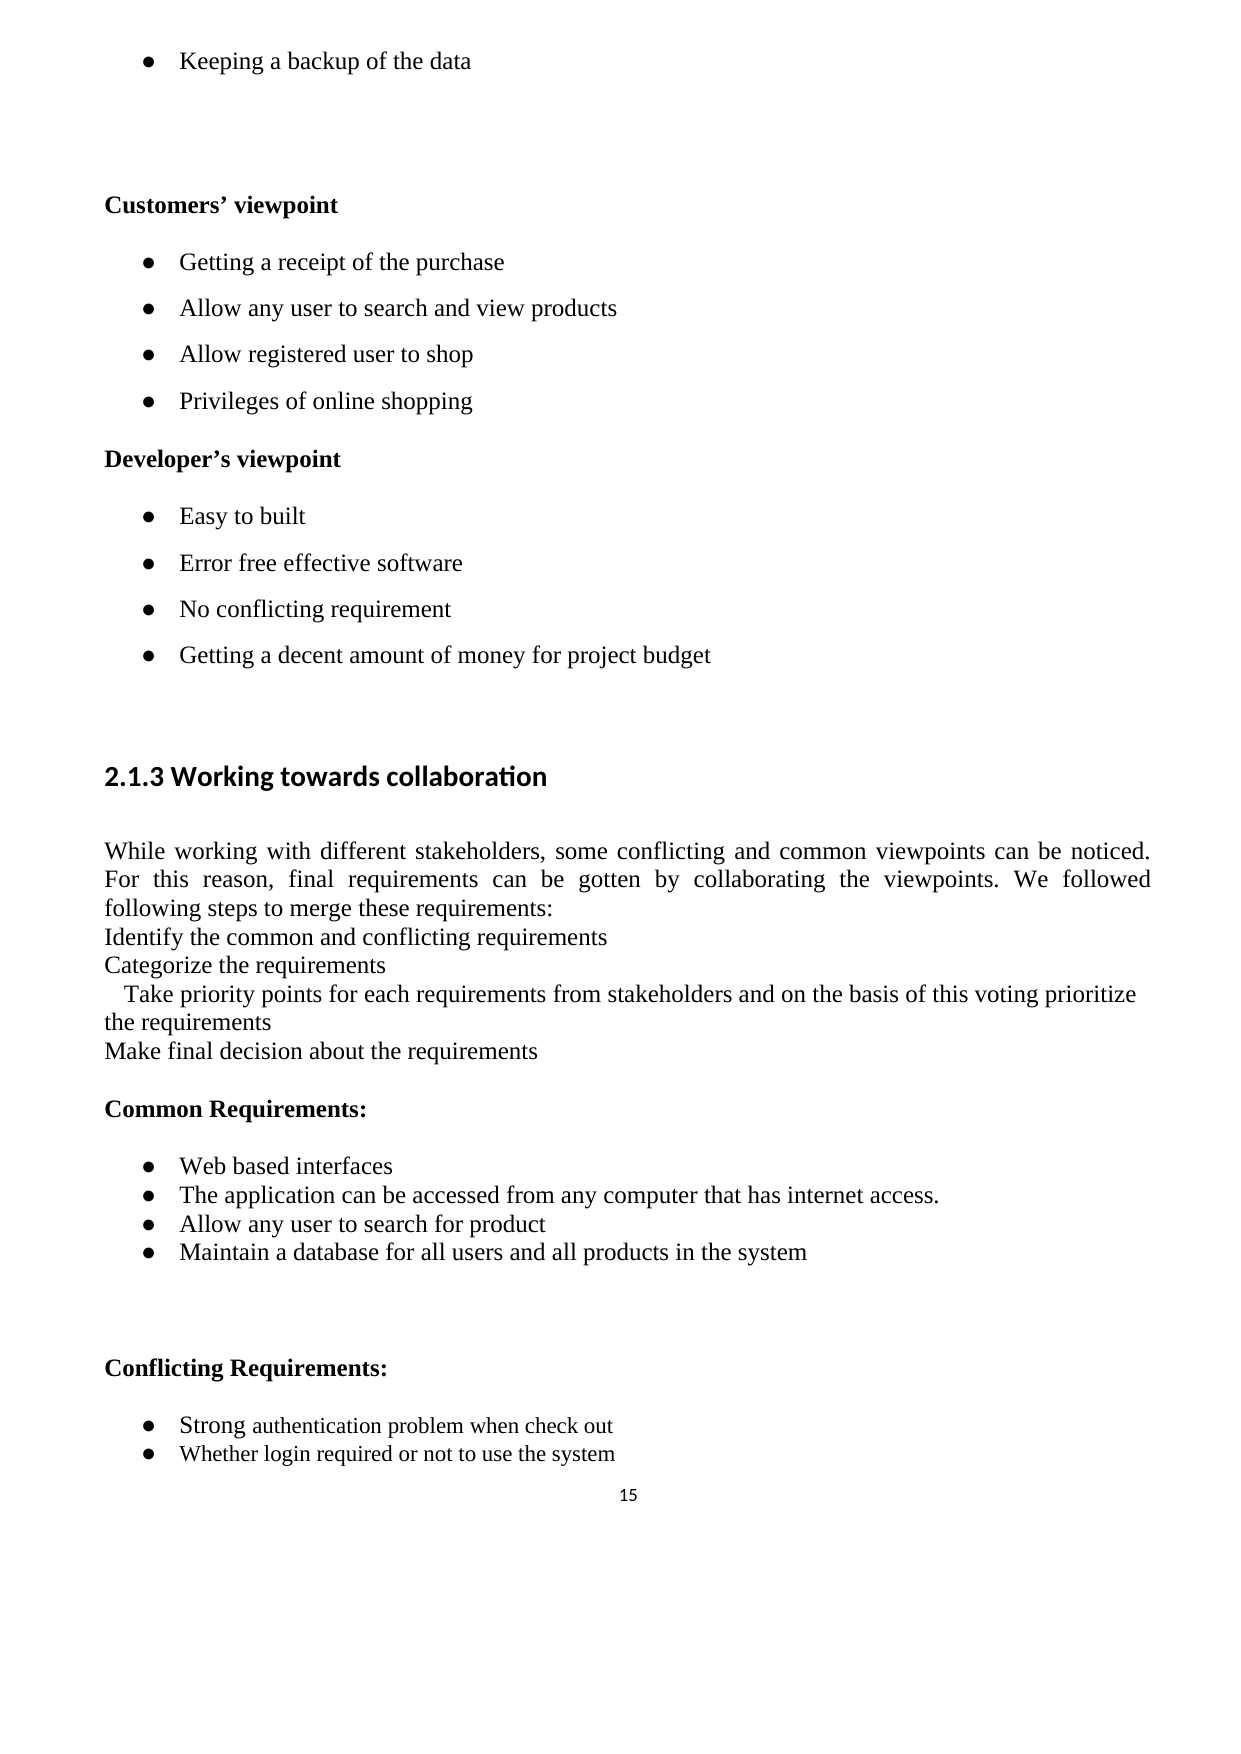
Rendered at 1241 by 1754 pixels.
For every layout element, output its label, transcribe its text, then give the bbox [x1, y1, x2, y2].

list The application can be accessed from any computer that has internet access. [141, 1180, 1154, 1209]
list Strong authentication problem when check out [141, 1410, 1154, 1439]
text Take priority points for each requirements from stakeholders and on the basis of this voting prioritize the requirements [104, 980, 1154, 1036]
list Web based interfaces [141, 1151, 1154, 1180]
list Whether login required or not to use the system [141, 1439, 1154, 1467]
list Getting a receipt of the purchase [141, 247, 1154, 276]
list Privileges of online shopping [141, 386, 1154, 414]
list Getting a decent amount of money for project budget [141, 641, 1154, 669]
text Categorize the requirements [104, 950, 1154, 979]
text Conflicting Requirements: [104, 1353, 1154, 1382]
list No conflicting requirement [141, 594, 1154, 623]
list Keeping a backup of the data [141, 46, 1154, 75]
text 15 [104, 1483, 1152, 1506]
list Allow any user to search and view products [141, 293, 1154, 322]
text Make final decision about the requirements [104, 1036, 1154, 1065]
text While working with different stakeholders, some conflicting and common viewpoints can be noticed. For this reason, final requirements can be gotten by collaborating the viewpoints. We followed following steps to merge these requirements: [104, 837, 1152, 921]
list Maintain a database for all users and all products in the system [141, 1237, 1154, 1266]
list Error free effective software [141, 548, 1154, 576]
list Easy to built [141, 501, 1154, 530]
text 2.1.3 Working towards collaboration [104, 758, 1154, 794]
text Developer’s viewpoint [104, 444, 1154, 472]
text Common Requirements: [104, 1094, 1154, 1123]
list Allow registered user to shop [141, 339, 1154, 368]
text Customers’ viewpoint [104, 190, 1154, 219]
list Allow any user to search for product [141, 1209, 1154, 1237]
text Identify the common and conflicting requirements [104, 922, 1154, 950]
